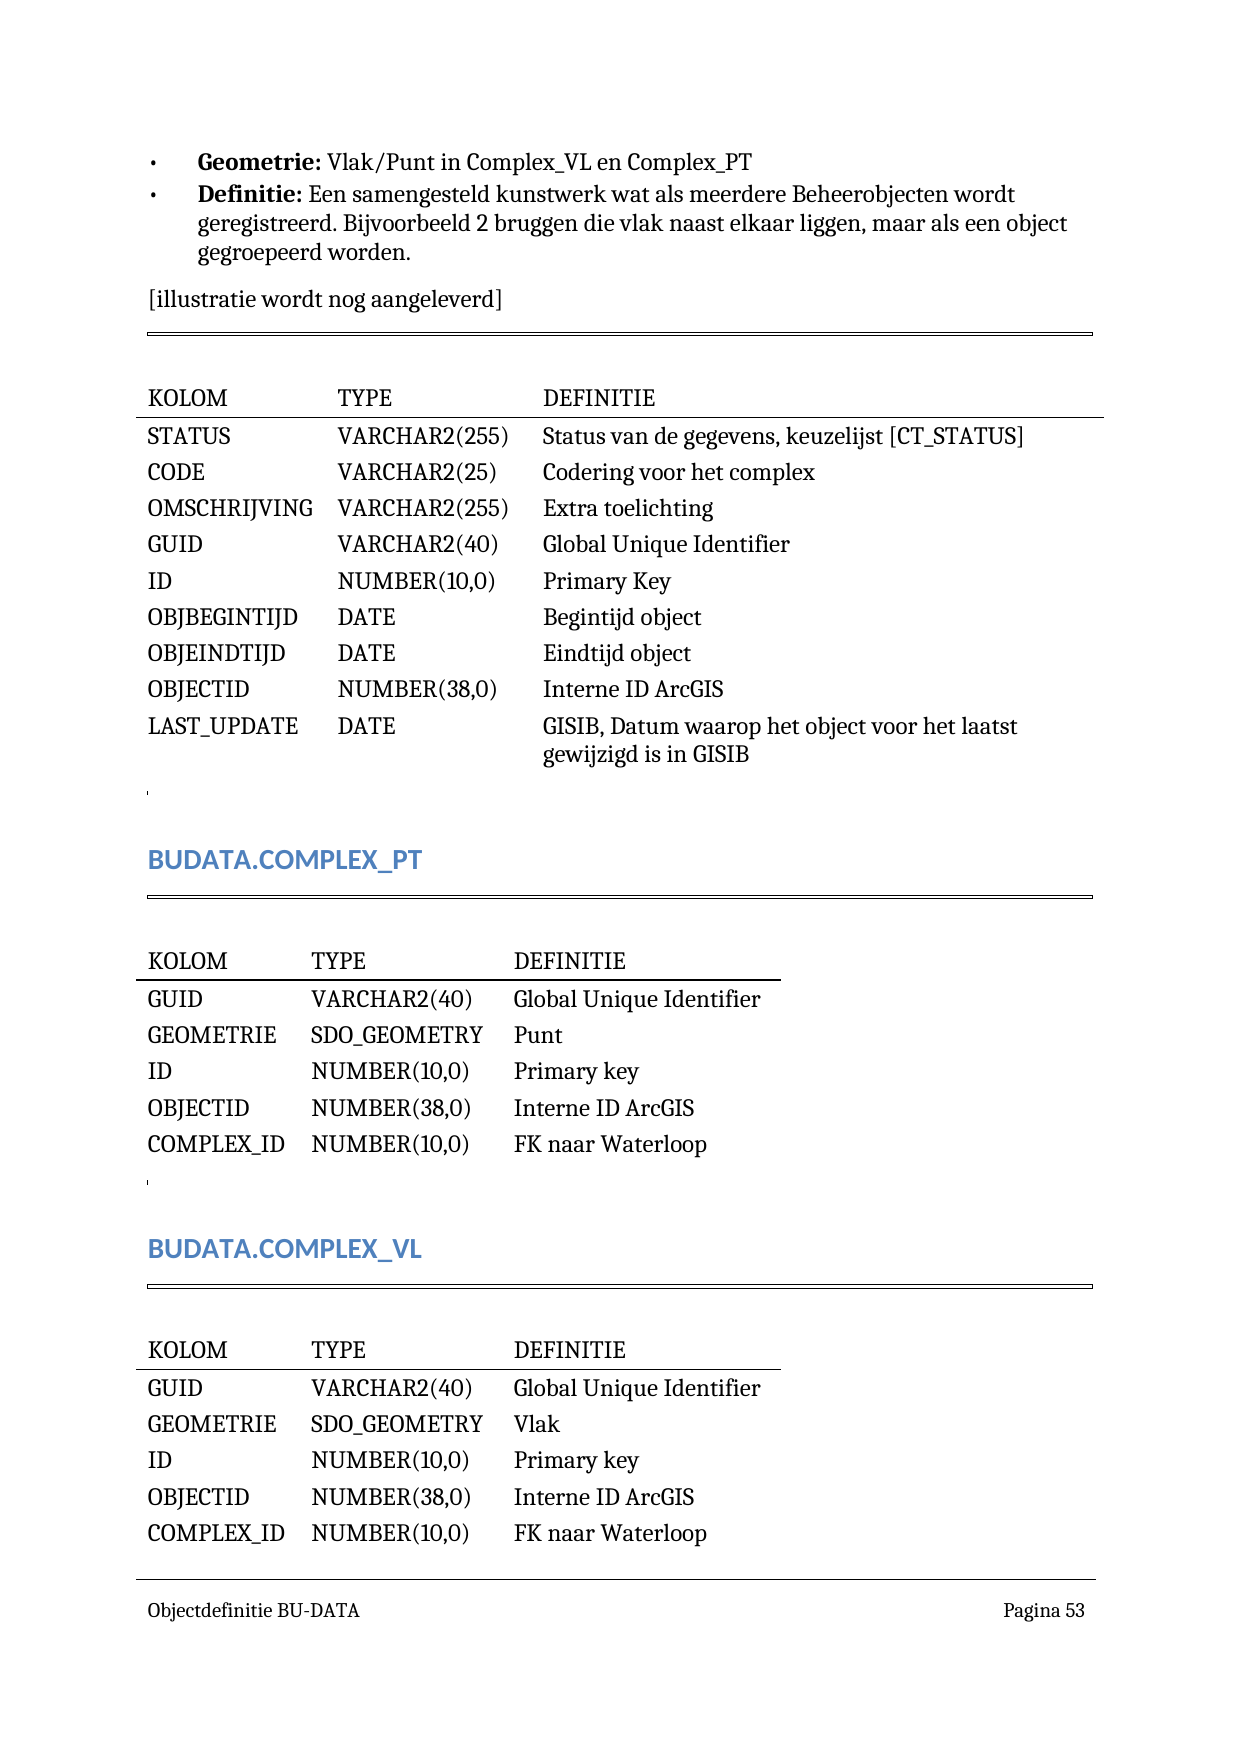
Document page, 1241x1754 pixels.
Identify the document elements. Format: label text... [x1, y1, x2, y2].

text [illustratie wordt nog aangeleverd] [148, 285, 1093, 314]
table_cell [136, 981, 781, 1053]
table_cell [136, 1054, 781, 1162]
subtitle BUDATA.COMPLEX_VL [148, 1231, 1093, 1266]
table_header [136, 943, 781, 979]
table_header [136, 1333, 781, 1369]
subtitle BUDATA.COMPLEX_PT [148, 841, 1093, 877]
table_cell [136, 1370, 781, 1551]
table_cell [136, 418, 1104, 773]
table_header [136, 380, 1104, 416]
list Geometrie: Vlak/Punt in Complex_VL en Complex_PT [148, 148, 1093, 176]
list Definitie: Een samengesteld kunstwerk wat als meerdere Beheerobjecten wordt geregistreerd. Bijvoorbeeld 2 bruggen die vlak naast elkaar liggen, maar als een object gegroepeerd worden. [148, 180, 1093, 266]
